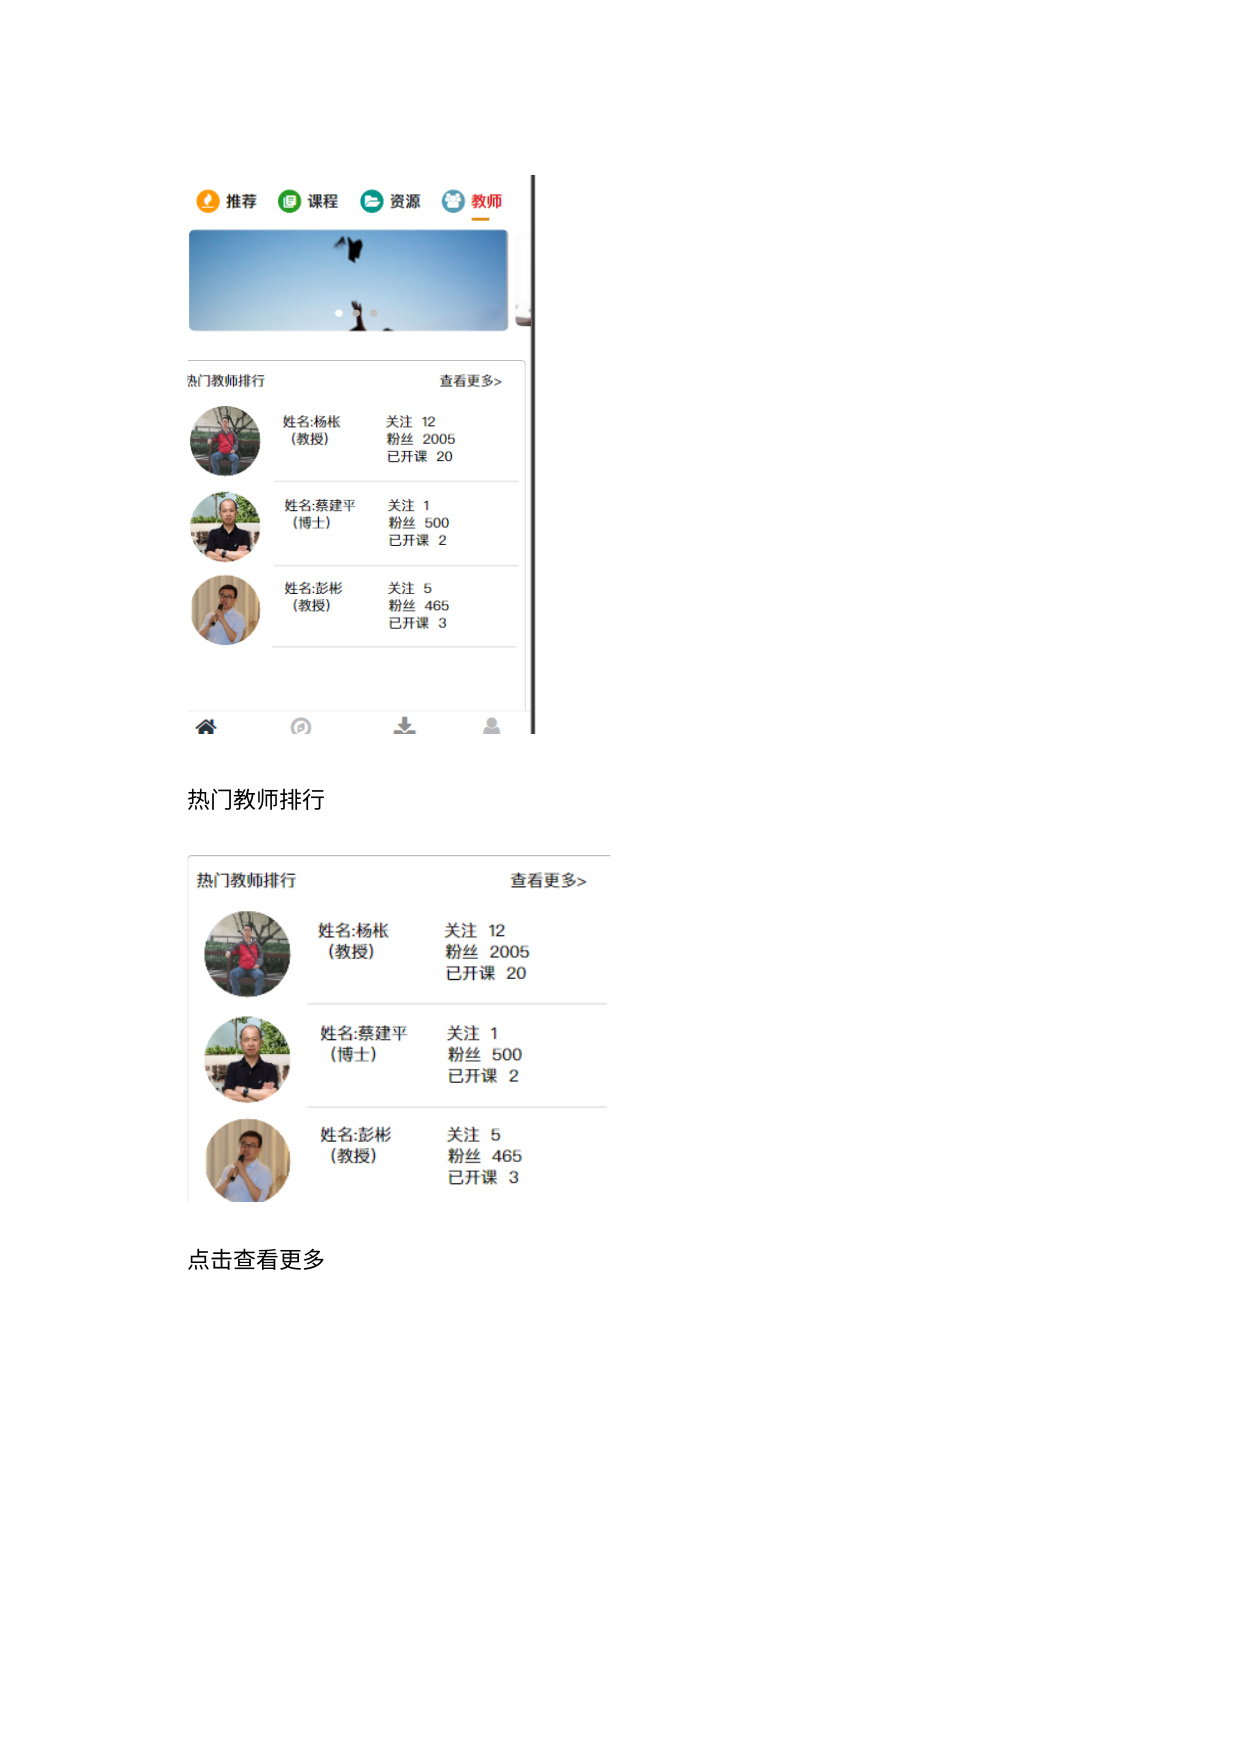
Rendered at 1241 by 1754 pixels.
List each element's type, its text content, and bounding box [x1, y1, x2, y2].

text 点击查看更多 [187, 1226, 1053, 1291]
picture [187, 855, 611, 1202]
text 热门教师排行 [187, 766, 1053, 831]
picture [187, 175, 536, 734]
